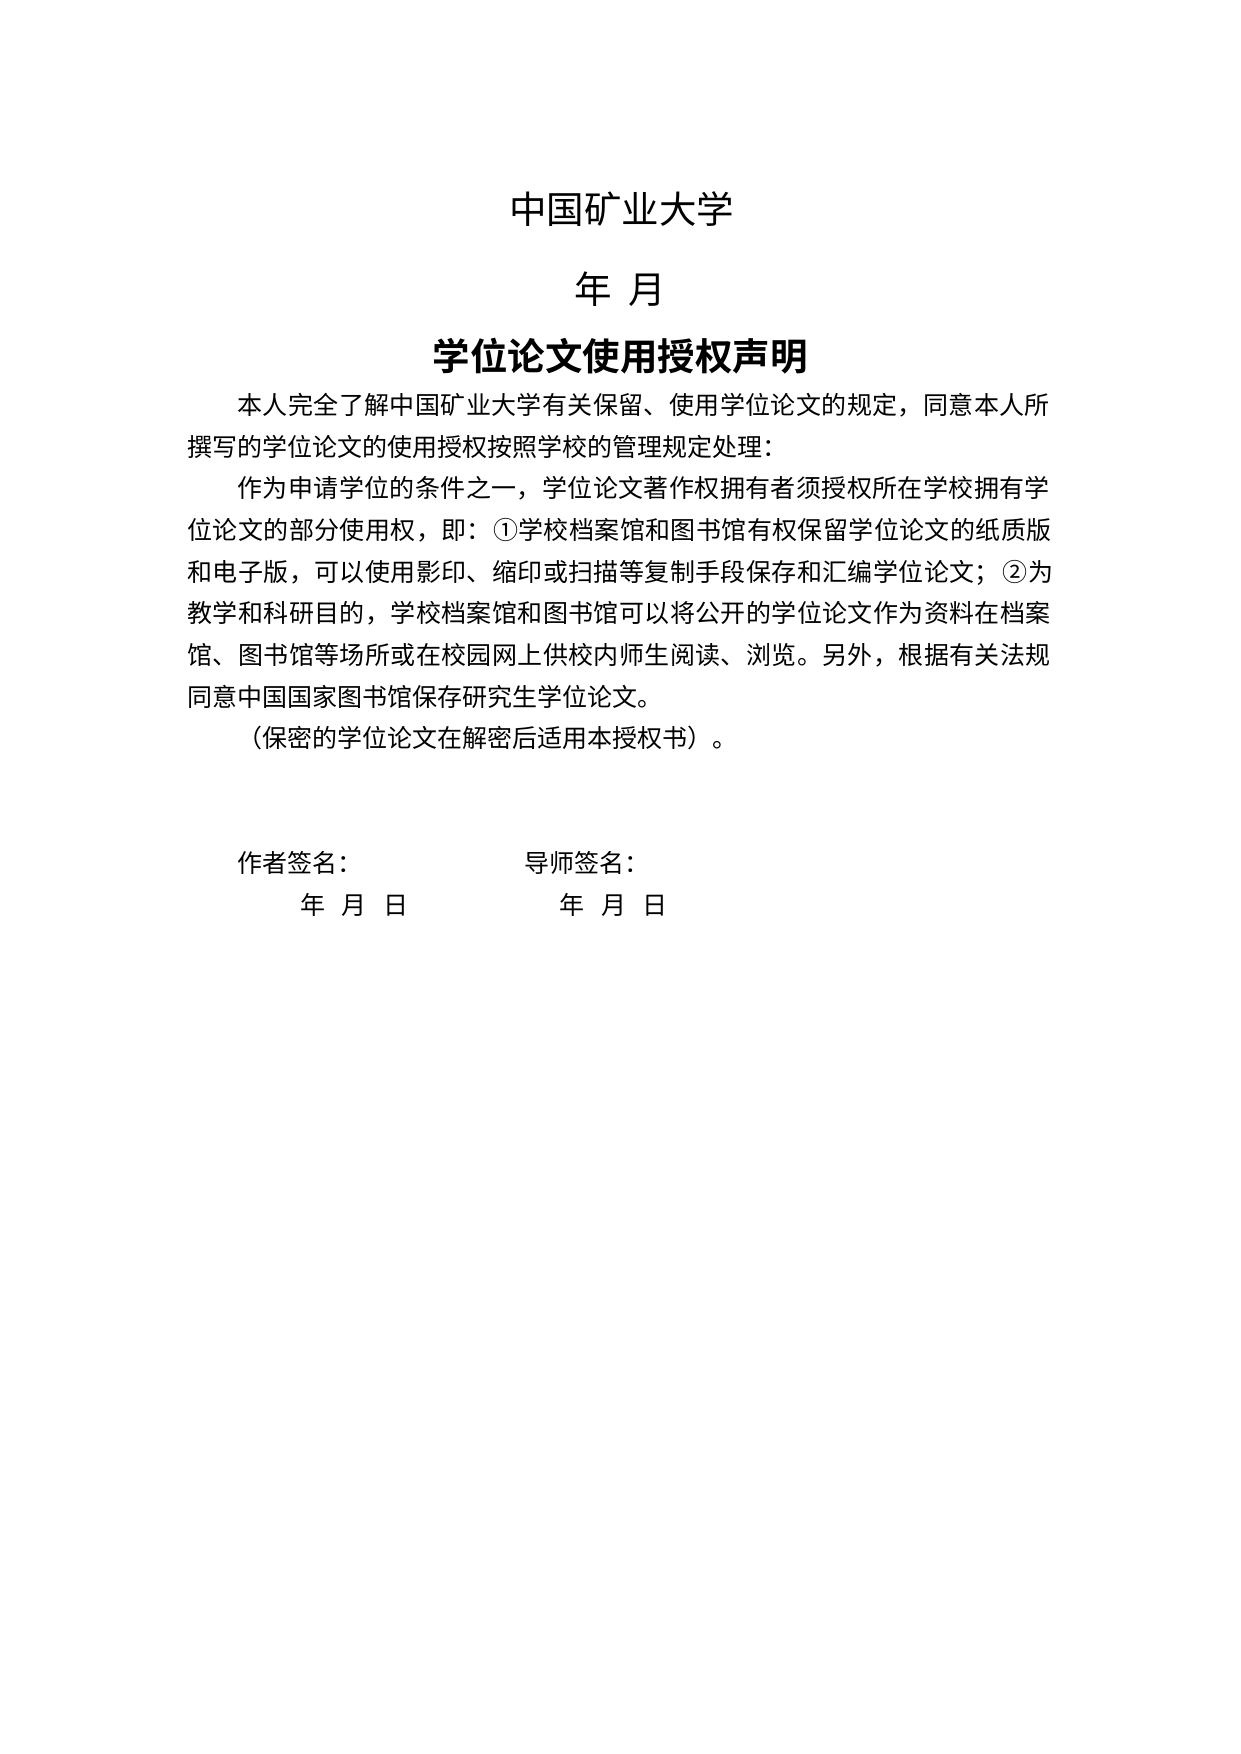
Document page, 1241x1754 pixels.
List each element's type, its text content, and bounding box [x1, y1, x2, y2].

text 中国矿业大学 [190, 180, 1053, 234]
text 作为申请学位的条件之一，学位论文著作权拥有者须授权所在学校拥有学位论文的部分使用权，即：①学校档案馆和图书馆有权保留学位论文的纸质版和电子版，可以使用影印、缩印或扫描等复制手段保存和汇编学位论文；②为教学和科研目的，学校档案馆和图书馆可以将公开的学位论文作为资料在档案馆、图书馆等场所或在校园网上供校内师生阅读、浏览。另外，根据有关法规，同意中国国家图书馆保存研究生学位论文。 [187, 464, 1053, 714]
text 年 月 日 年 月 日 [187, 881, 1053, 923]
text 本人完全了解中国矿业大学有关保留、使用学位论文的规定，同意本人所撰写的学位论文的使用授权按照学校的管理规定处理： [187, 381, 1053, 464]
text （保密的学位论文在解密后适用本授权书）。 [187, 714, 1053, 756]
text 学位论文使用授权声明 [187, 327, 1053, 381]
text 作者签名： 导师签名： [187, 839, 1053, 881]
text 年 月 [187, 260, 1053, 314]
